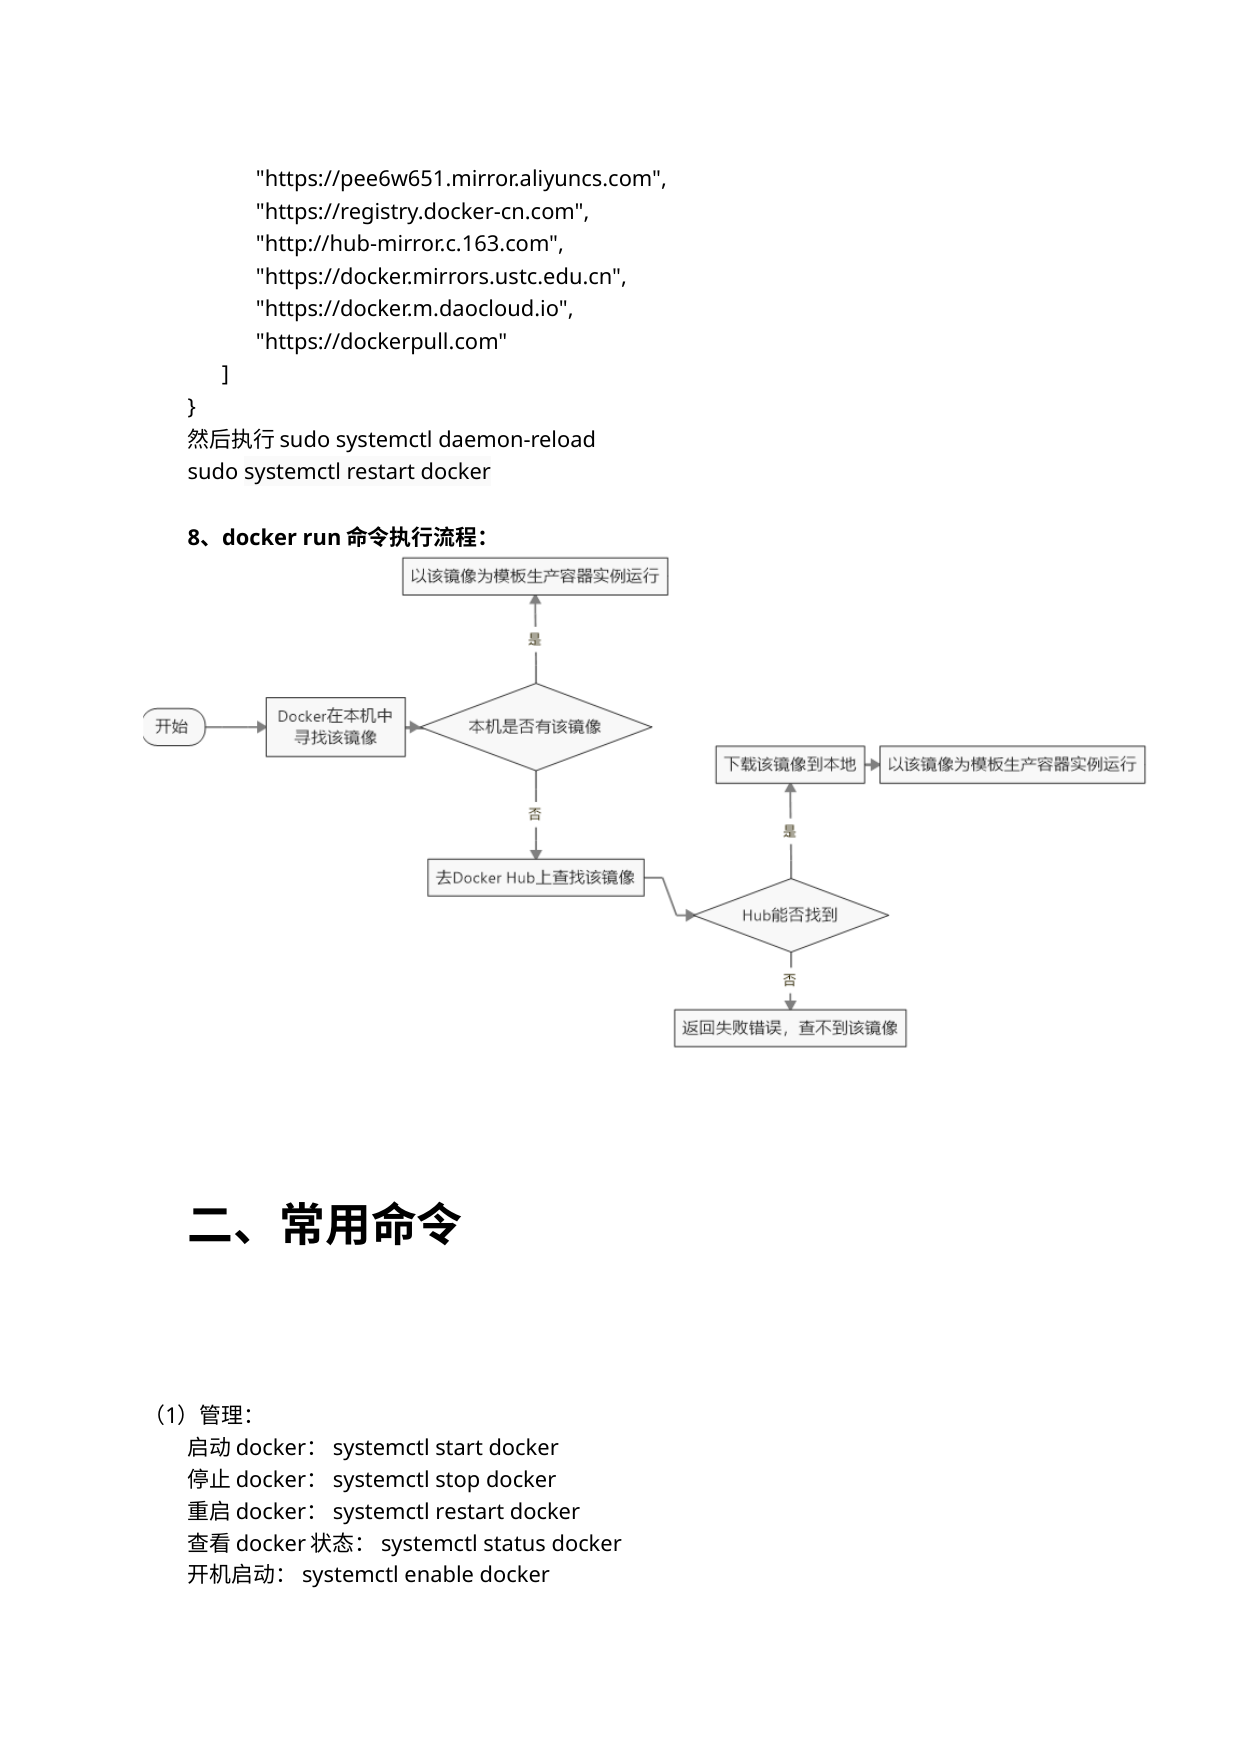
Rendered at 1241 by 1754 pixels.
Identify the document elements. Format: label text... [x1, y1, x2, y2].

text 启动docker： systemctl start docker [187, 1430, 1053, 1462]
text "https://pee6w651.mirror.aliyuncs.com", [187, 162, 1053, 194]
text 重启docker： systemctl restart docker [187, 1494, 1053, 1526]
subtitle 二、常用命令 [187, 1172, 1053, 1270]
text "https://docker.mirrors.ustc.edu.cn", [187, 259, 1053, 292]
text sudo systemctl restart docker [187, 454, 1053, 487]
picture [143, 552, 1153, 1062]
text "https://docker.m.daocloud.io", [187, 292, 1053, 324]
text "https://registry.docker-cn.com", [187, 194, 1053, 227]
text 开机启动： systemctl enable docker [187, 1557, 1053, 1589]
text } [187, 389, 1053, 422]
text 停止docker： systemctl stop docker [187, 1462, 1053, 1494]
text 然后执行sudo systemctl daemon-reload [187, 422, 1053, 454]
text （1）管理： [143, 1398, 1053, 1430]
text 查看docker状态： systemctl status docker [187, 1526, 1053, 1557]
text 8、docker run命令执行流程： [187, 519, 1053, 552]
text "https://dockerpull.com" [187, 324, 1053, 357]
text ] [187, 357, 1053, 389]
text "http://hub-mirror.c.163.com", [187, 227, 1053, 259]
